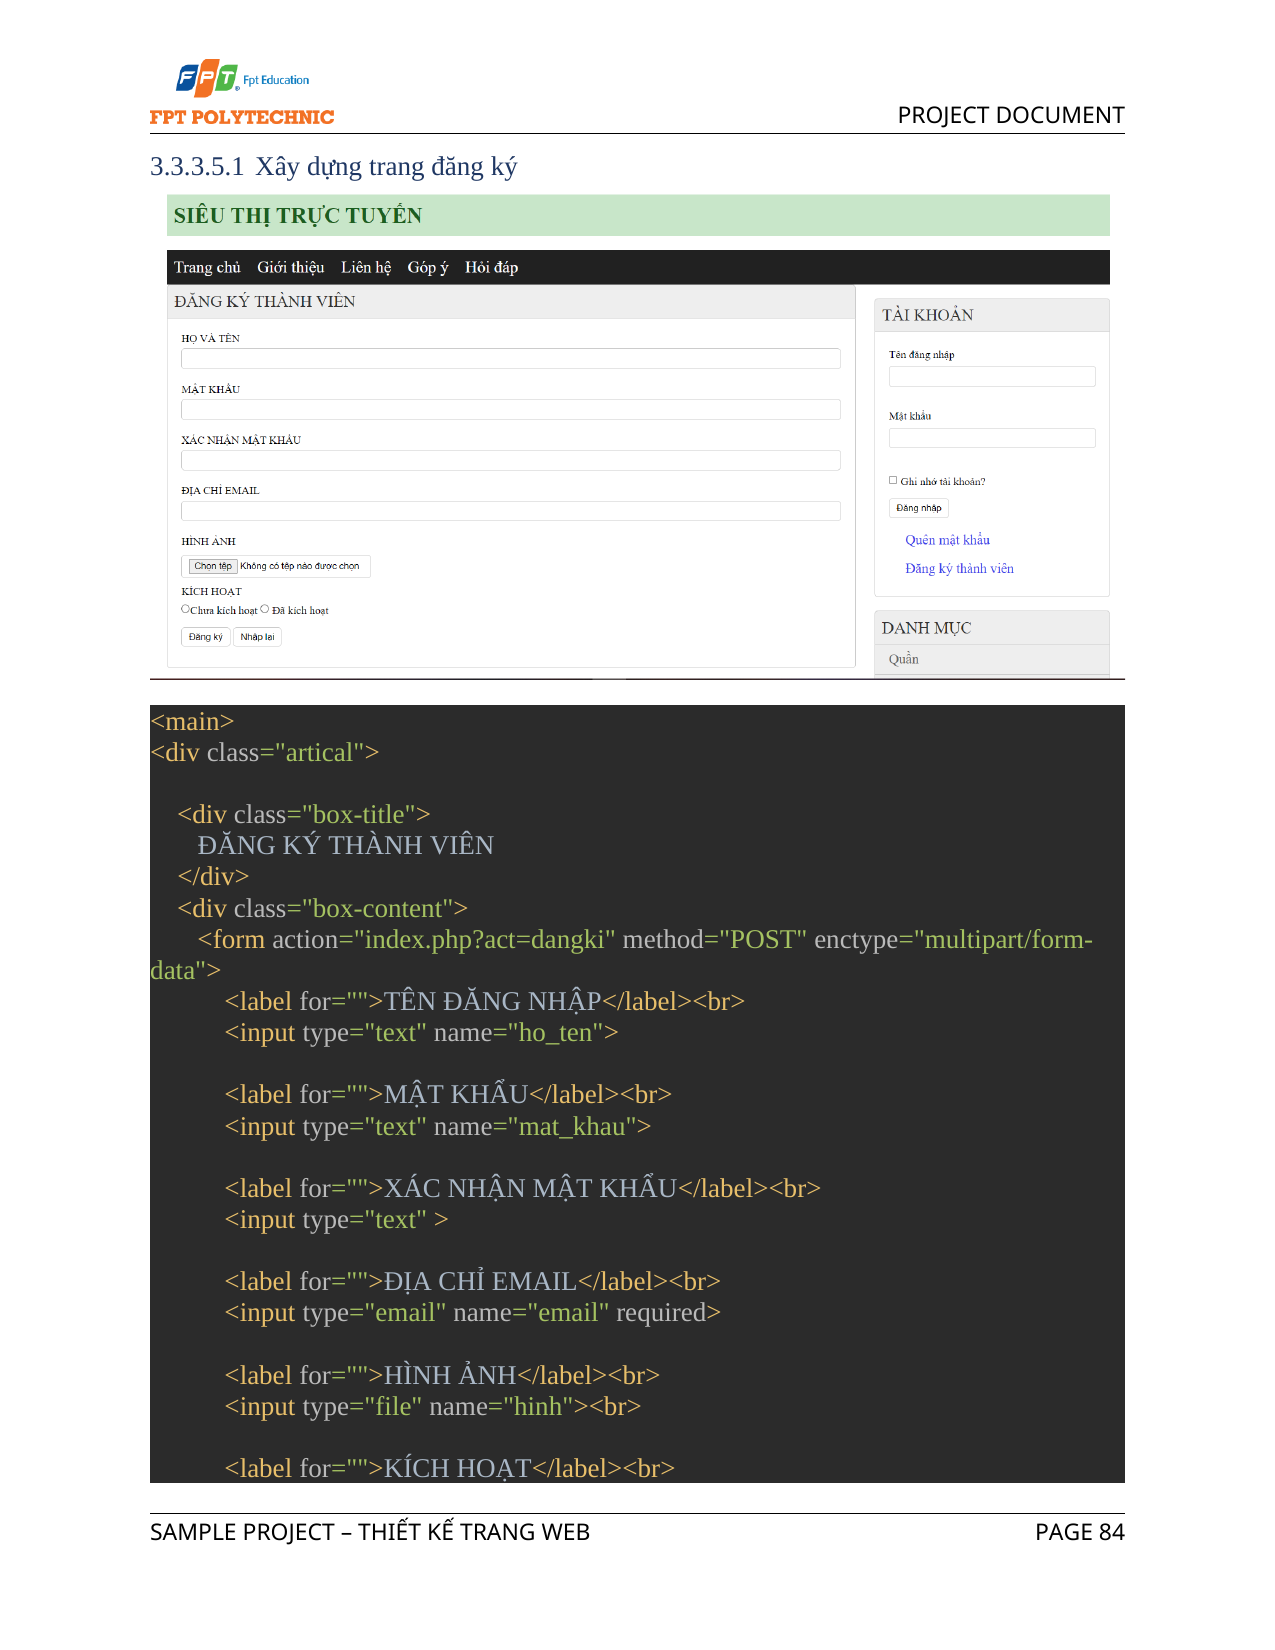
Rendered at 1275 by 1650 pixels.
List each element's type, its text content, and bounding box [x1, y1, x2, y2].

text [150, 705, 1125, 1483]
picture [150, 59, 336, 124]
picture [150, 185, 1125, 680]
subtitle Xây dựng trang đăng ký [150, 150, 1125, 181]
